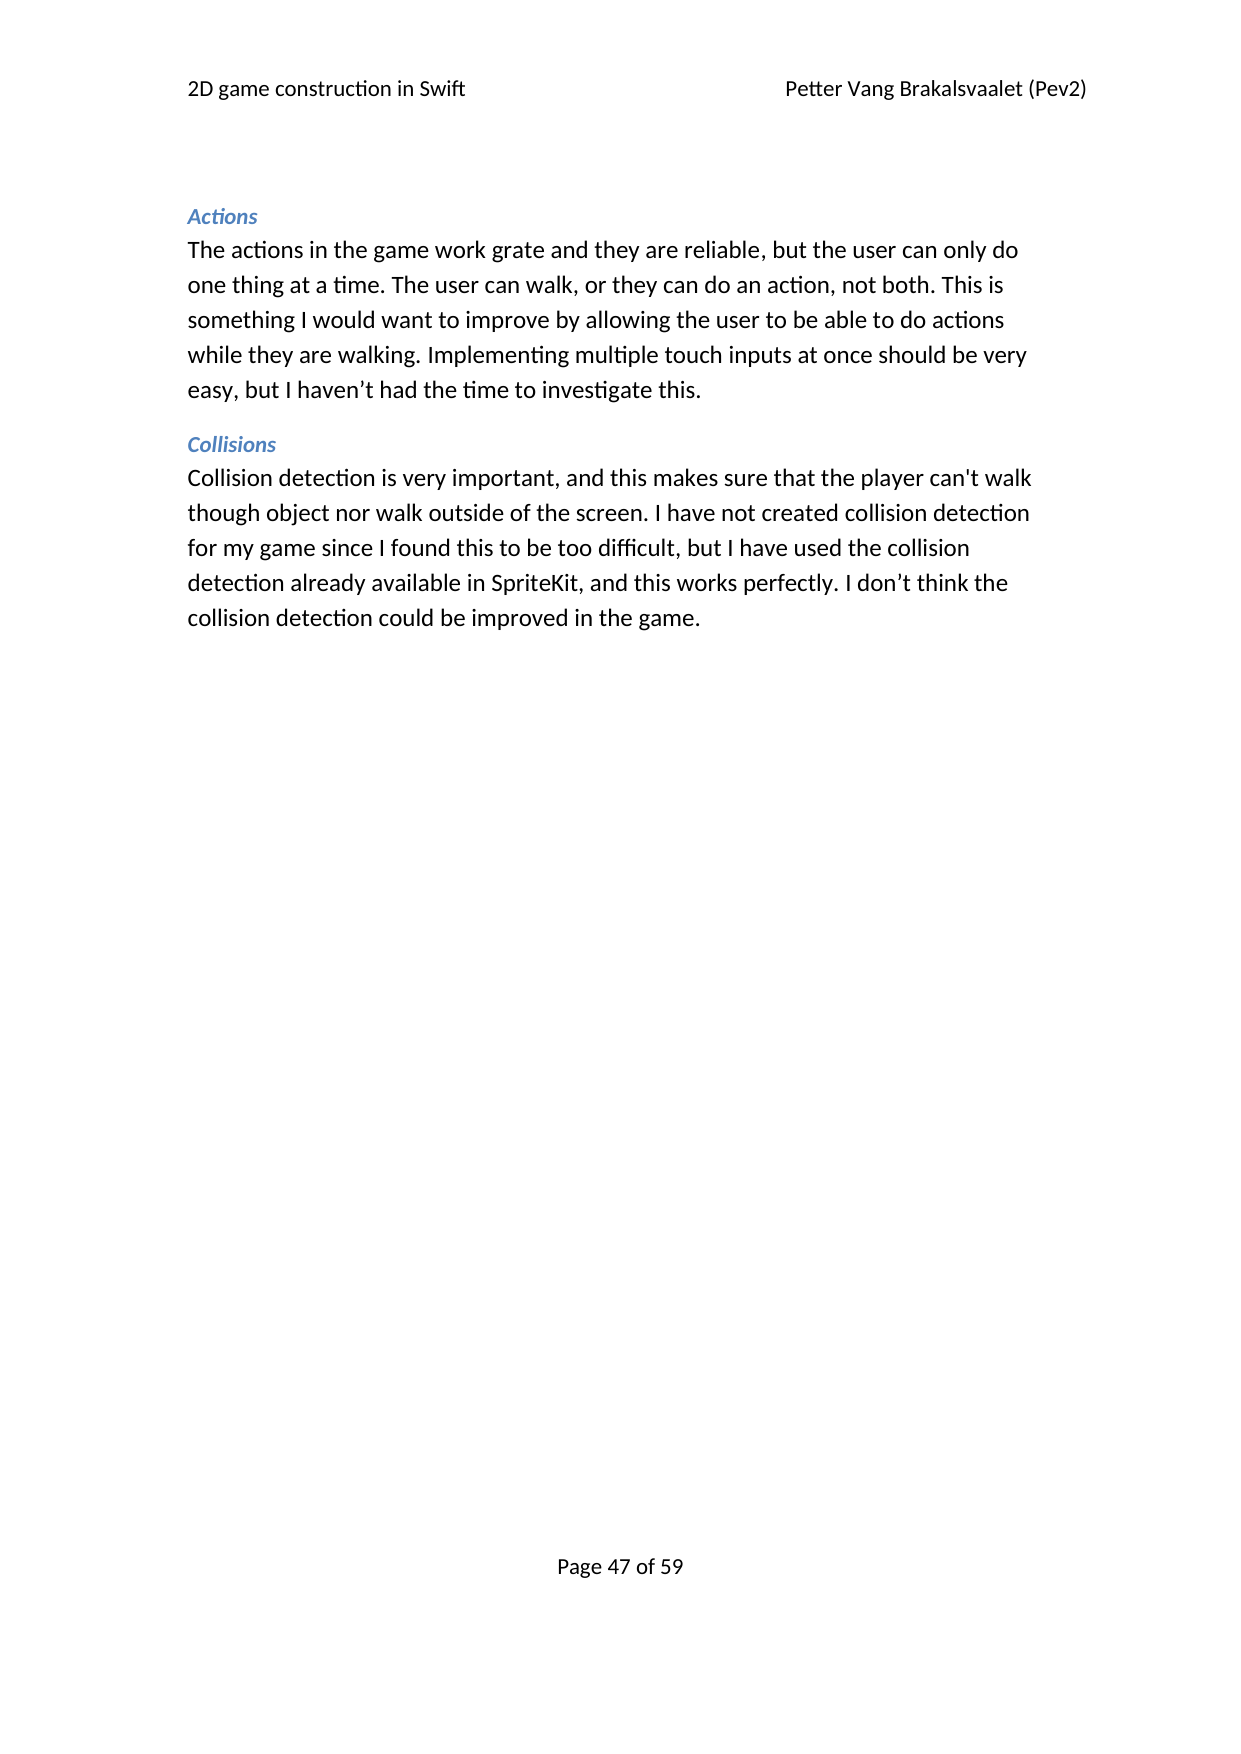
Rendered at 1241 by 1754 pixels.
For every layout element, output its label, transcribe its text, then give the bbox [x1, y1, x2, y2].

subtitle Collisions [187, 430, 1053, 458]
text The actions in the game work grate and they are reliable, but the user can only do one thing at a time. The user can walk, or they can do an action, not both. This is something I would want to improve by allowing the user to be able to do actions while they are walking. Implementing multiple touch inputs at once should be very easy, but I haven’t had the time to investigate this. [187, 234, 1053, 405]
subtitle Actions [187, 202, 1053, 230]
text Collision detection is very important, and this makes sure that the player can't walk though object nor walk outside of the screen. I have not created collision detection for my game since I found this to be too difficult, but I have used the collision detection already available in SpriteKit, and this works perfectly. I don’t think the collision detection could be improved in the game. [187, 462, 1053, 633]
